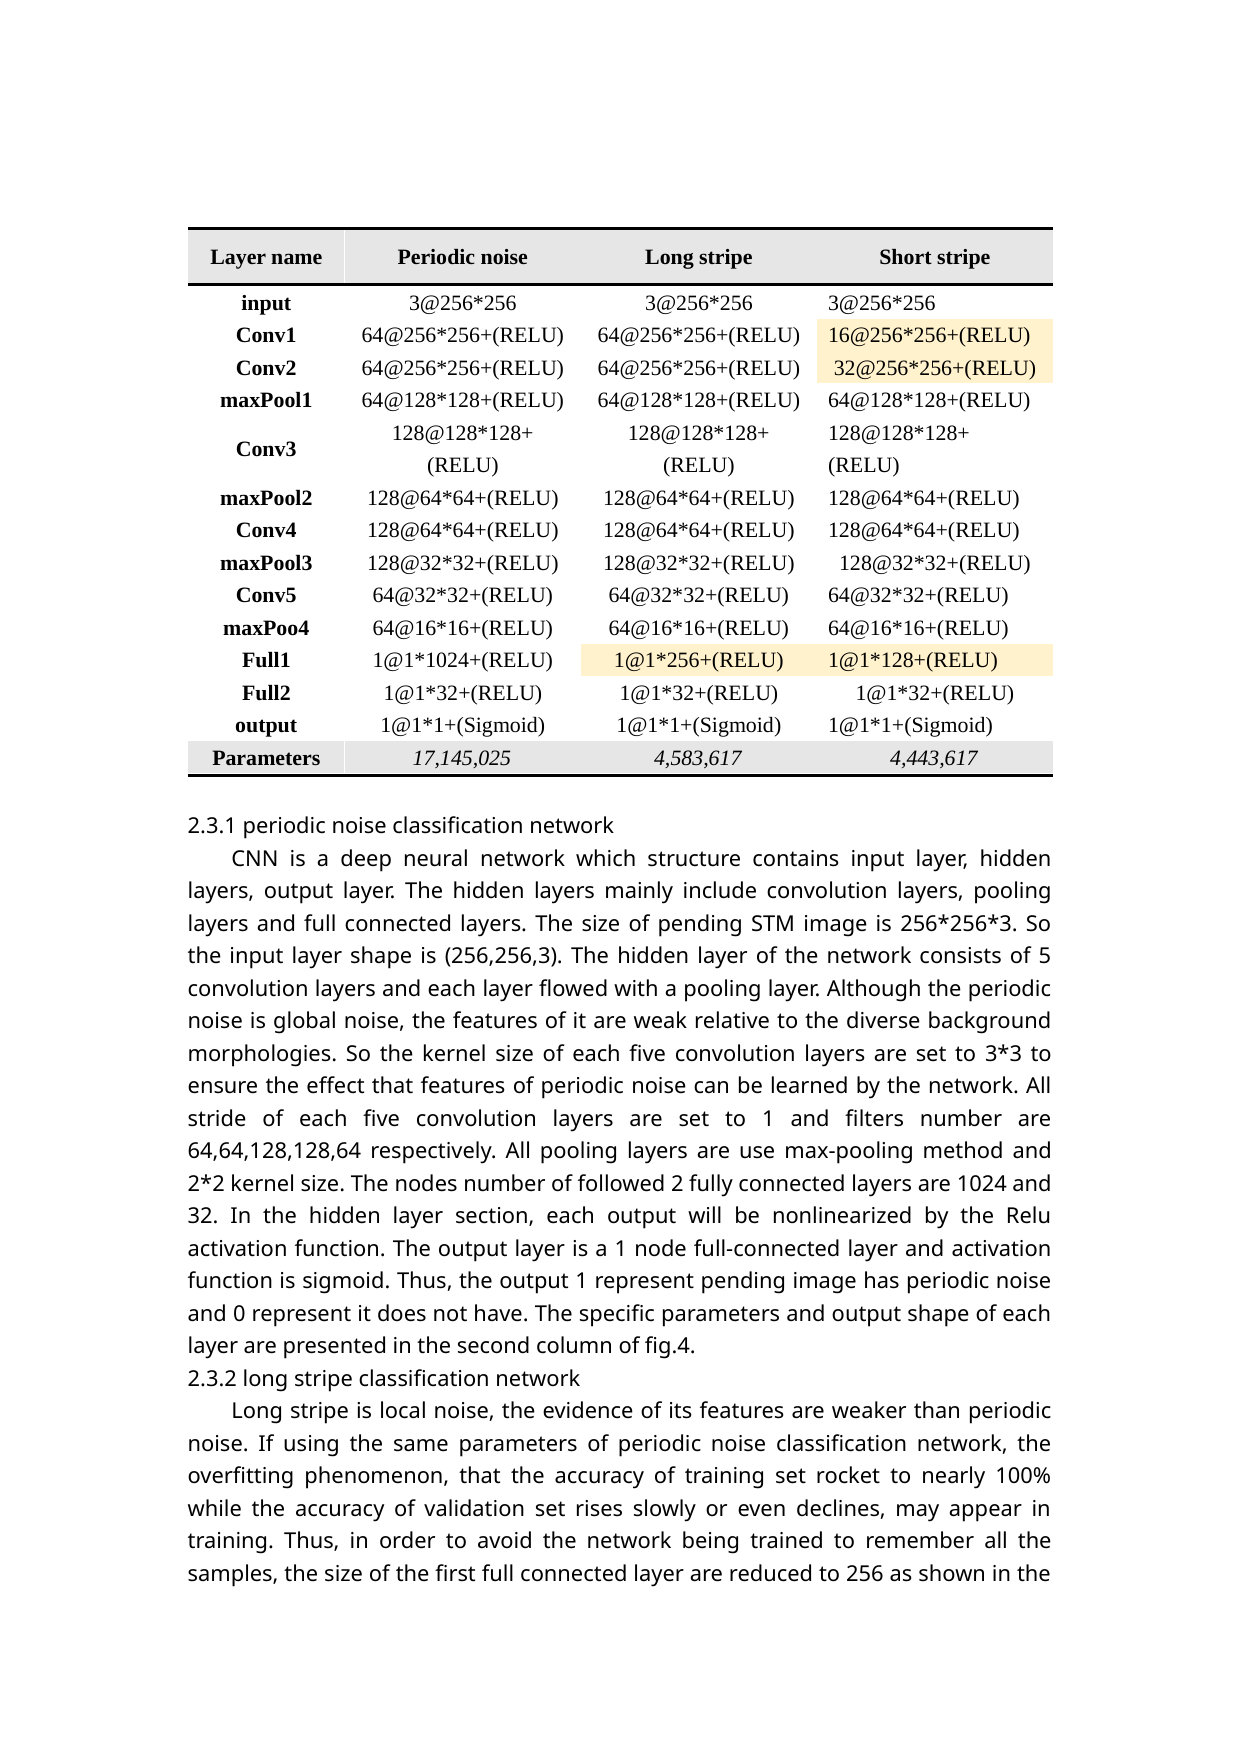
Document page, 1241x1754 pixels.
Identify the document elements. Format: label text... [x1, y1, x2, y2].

table_header Layer name [188, 230, 344, 283]
table_cell 128@64*64+(RELU) [345, 481, 581, 513]
table_header Long stripe [581, 230, 817, 283]
table_cell 1@1*256+(RELU) [581, 644, 817, 676]
table_cell input [188, 286, 344, 318]
table_cell 64@256*256+(RELU) [345, 319, 581, 351]
table_cell 3@256*256 [817, 286, 1053, 318]
table_cell output [188, 709, 344, 741]
table_cell Conv3 [188, 416, 344, 481]
table_cell 128@64*64+(RELU) [817, 481, 1053, 513]
table_cell 32@256*256+(RELU) [817, 351, 1053, 383]
table_cell Parameters [188, 741, 344, 773]
table_cell 1@1*1+(Sigmoid) [581, 709, 817, 741]
table_cell 128@128*128+(RELU) [817, 416, 1053, 481]
table_cell maxPool3 [188, 546, 344, 578]
table_cell Conv2 [188, 351, 344, 383]
table_cell 64@256*256+(RELU) [581, 319, 817, 351]
table_cell maxPool1 [188, 384, 344, 416]
table_cell 1@1*1024+(RELU) [345, 644, 581, 676]
table_header Periodic noise [345, 230, 581, 283]
table_cell Conv4 [188, 514, 344, 546]
table_cell 64@128*128+(RELU) [581, 384, 817, 416]
table_cell Full1 [188, 644, 344, 676]
table_cell 64@32*32+(RELU) [345, 579, 581, 611]
table_cell 4,443,617 [817, 741, 1053, 773]
table_cell 64@256*256+(RELU) [581, 351, 817, 383]
table_header Short stripe [817, 230, 1053, 283]
text CNN is a deep neural network which structure contains input layer, hidden layers, output layer. The hidden layers mainly include convolution layers, pooling layers and full connected layers. The size of pending STM image is 256*256*3. So the input layer shape is (256,256,3). The hidden layer of the network consists of 5 convolution layers and each layer flowed with a pooling layer. Although the periodic noise is global noise, the features of it are weak relative to the diverse background morphologies. So the kernel size of each five convolution layers are set to 3*3 to ensure the effect that features of periodic noise can be learned by the network. All stride of each five convolution layers are set to 1 and filters number are 64,64,128,128,64 respectively. All pooling layers are use max-pooling method and 2*2 kernel size. The nodes number of followed 2 fully connected layers are 1024 and 32. In the hidden layer section, each output will be nonlinearized by the Relu activation function. The output layer is a 1 node full-connected layer and activation function is sigmoid. Thus, the output 1 represent pending image has periodic noise and 0 represent it does not have. The specific parameters and output shape of each layer are presented in the second column of fig.4. [187, 842, 1053, 1362]
table_cell 16@256*256+(RELU) [817, 319, 1053, 351]
table_cell 3@256*256 [345, 286, 581, 318]
table_cell 64@16*16+(RELU) [345, 611, 581, 643]
table_cell 1@1*128+(RELU) [817, 644, 1053, 676]
table_cell 64@16*16+(RELU) [817, 611, 1053, 643]
table_cell maxPoo4 [188, 611, 344, 643]
table_cell 64@128*128+(RELU) [345, 384, 581, 416]
table_cell 64@16*16+(RELU) [581, 611, 817, 643]
table_cell 4,583,617 [581, 741, 817, 773]
table_cell 17,145,025 [345, 741, 581, 773]
table_cell 128@64*64+(RELU) [581, 514, 817, 546]
table_cell 64@128*128+(RELU) [817, 384, 1053, 416]
table_cell 128@128*128+(RELU) [345, 416, 581, 481]
table_cell 3@256*256 [581, 286, 817, 318]
table_cell 64@32*32+(RELU) [581, 579, 817, 611]
text 2.3.2 long stripe classification network [187, 1362, 1053, 1394]
table_cell 128@32*32+(RELU) [581, 546, 817, 578]
table_cell maxPool2 [188, 481, 344, 513]
table_cell 64@256*256+(RELU) [345, 351, 581, 383]
table_cell 64@32*32+(RELU) [817, 579, 1053, 611]
table_cell 1@1*32+(RELU) [345, 676, 581, 708]
table_cell 128@128*128+(RELU) [581, 416, 817, 481]
table_cell 1@1*1+(Sigmoid) [345, 709, 581, 741]
table_cell 128@32*32+(RELU) [345, 546, 581, 578]
table_cell 128@64*64+(RELU) [345, 514, 581, 546]
text 2.3.1 periodic noise classification network [187, 809, 1053, 842]
table_cell 128@64*64+(RELU) [817, 514, 1053, 546]
table_cell 128@32*32+(RELU) [817, 546, 1053, 578]
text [187, 1394, 1053, 1589]
table_cell Conv1 [188, 319, 344, 351]
table_cell 1@1*1+(Sigmoid) [817, 709, 1053, 741]
table_cell 128@64*64+(RELU) [581, 481, 817, 513]
table_cell 1@1*32+(RELU) [581, 676, 817, 708]
table_cell 1@1*32+(RELU) [817, 676, 1053, 708]
table_cell Conv5 [188, 579, 344, 611]
table_cell Full2 [188, 676, 344, 708]
